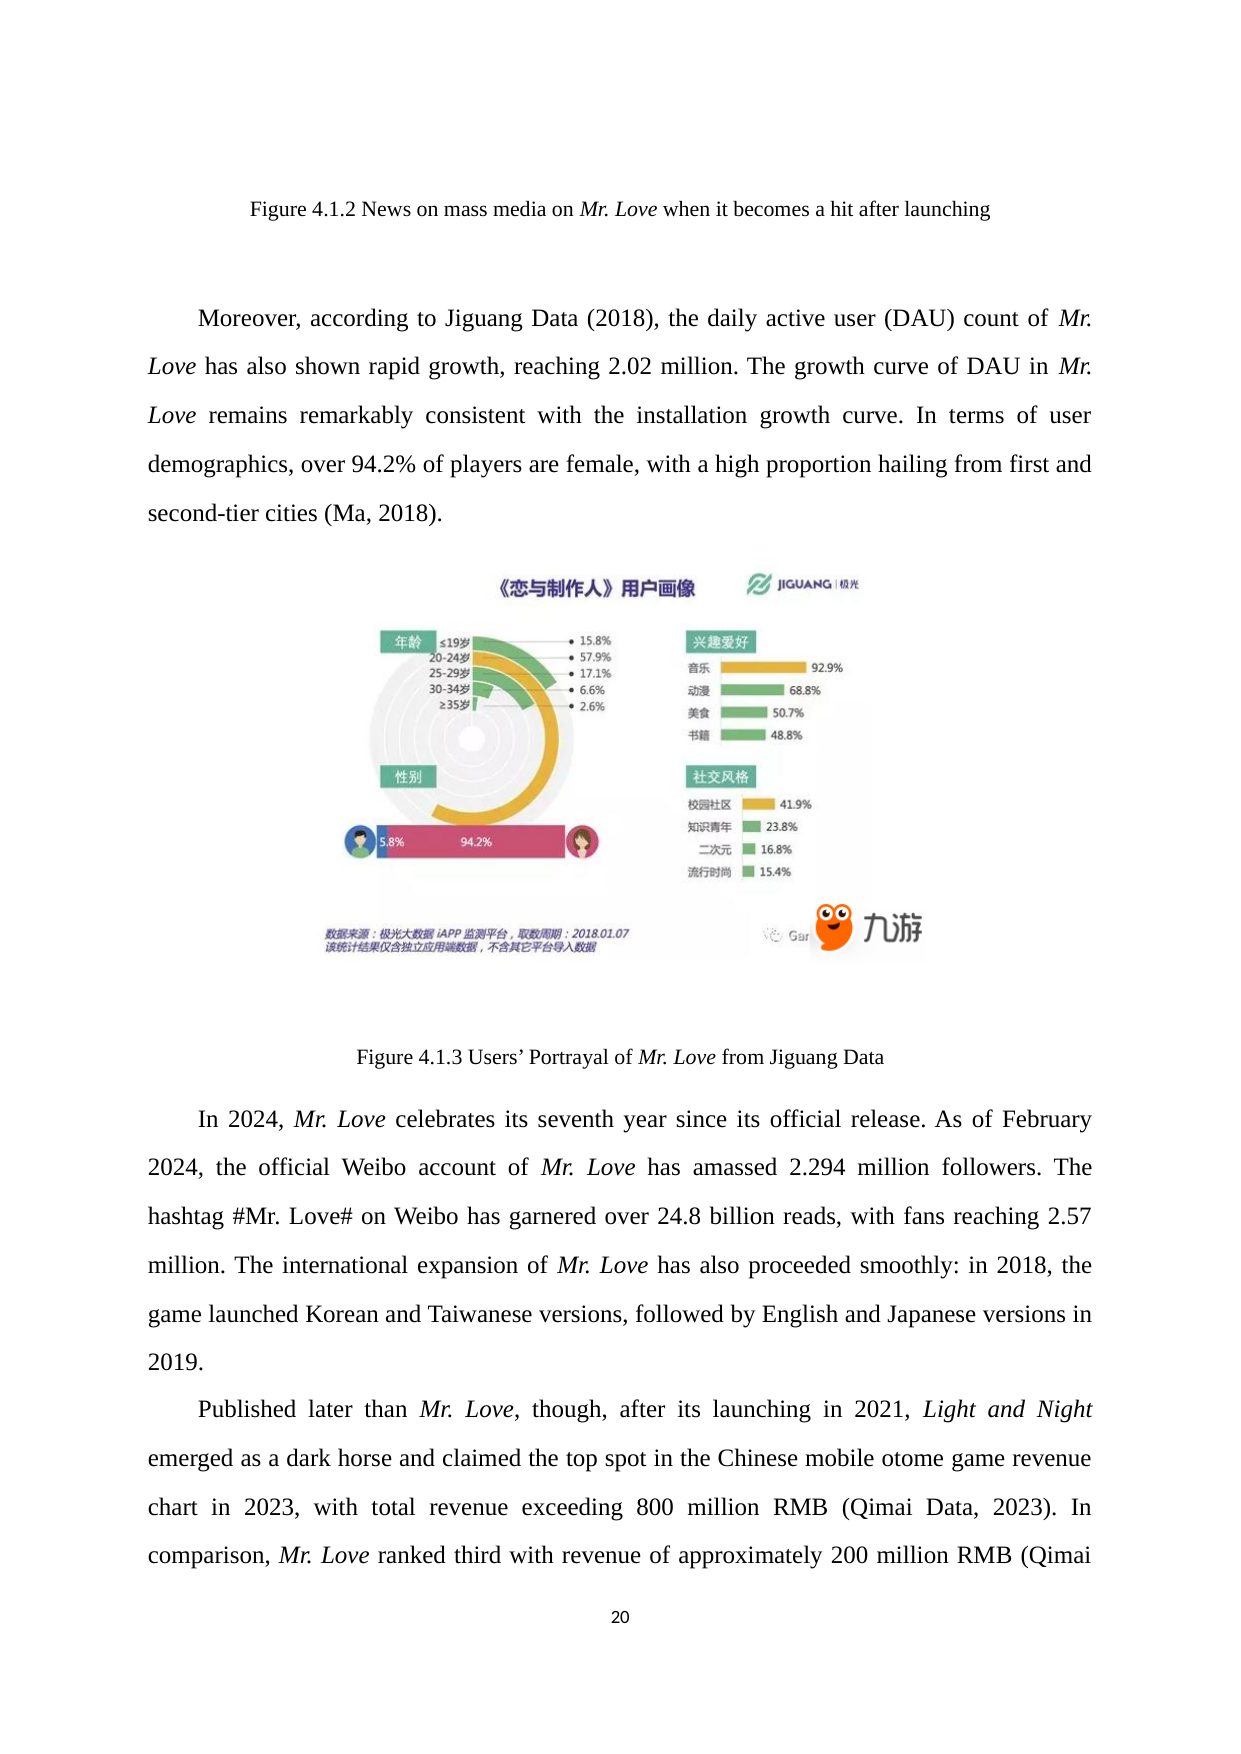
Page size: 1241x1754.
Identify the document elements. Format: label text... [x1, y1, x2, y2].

subtitle Figure 4.1.2 News on mass media on Mr. Love when it becomes a hit after launching [148, 192, 1093, 225]
text Moreover, according to Jiguang Data (2018), the daily active user (DAU) count of Mr. Love has also shown rapid growth, reaching 2.02 million. The growth curve of DAU in Mr. Love remains remarkably consistent with the installation growth curve. In terms of user demographics, over 94.2% of players are female, with a high proportion hailing from first and second-tier cities (Ma, 2018). [148, 301, 1093, 528]
subtitle Figure 4.1.3 Users’ Portrayal of Mr. Love from Jiguang Data [148, 1040, 1093, 1073]
picture [309, 542, 931, 970]
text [148, 1392, 1093, 1571]
text In 2024, Mr. Love celebrates its seventh year since its official release. As of February 2024, the official Weibo account of Mr. Love has amassed 2.294 million followers. The hashtag #Mr. Love# on Weibo has garnered over 24.8 billion reads, with fans reaching 2.57 million. The international expansion of Mr. Love has also proceeded smoothly: in 2018, the game launched Korean and Taiwanese versions, followed by English and Japanese versions in 2019. [148, 1102, 1093, 1378]
